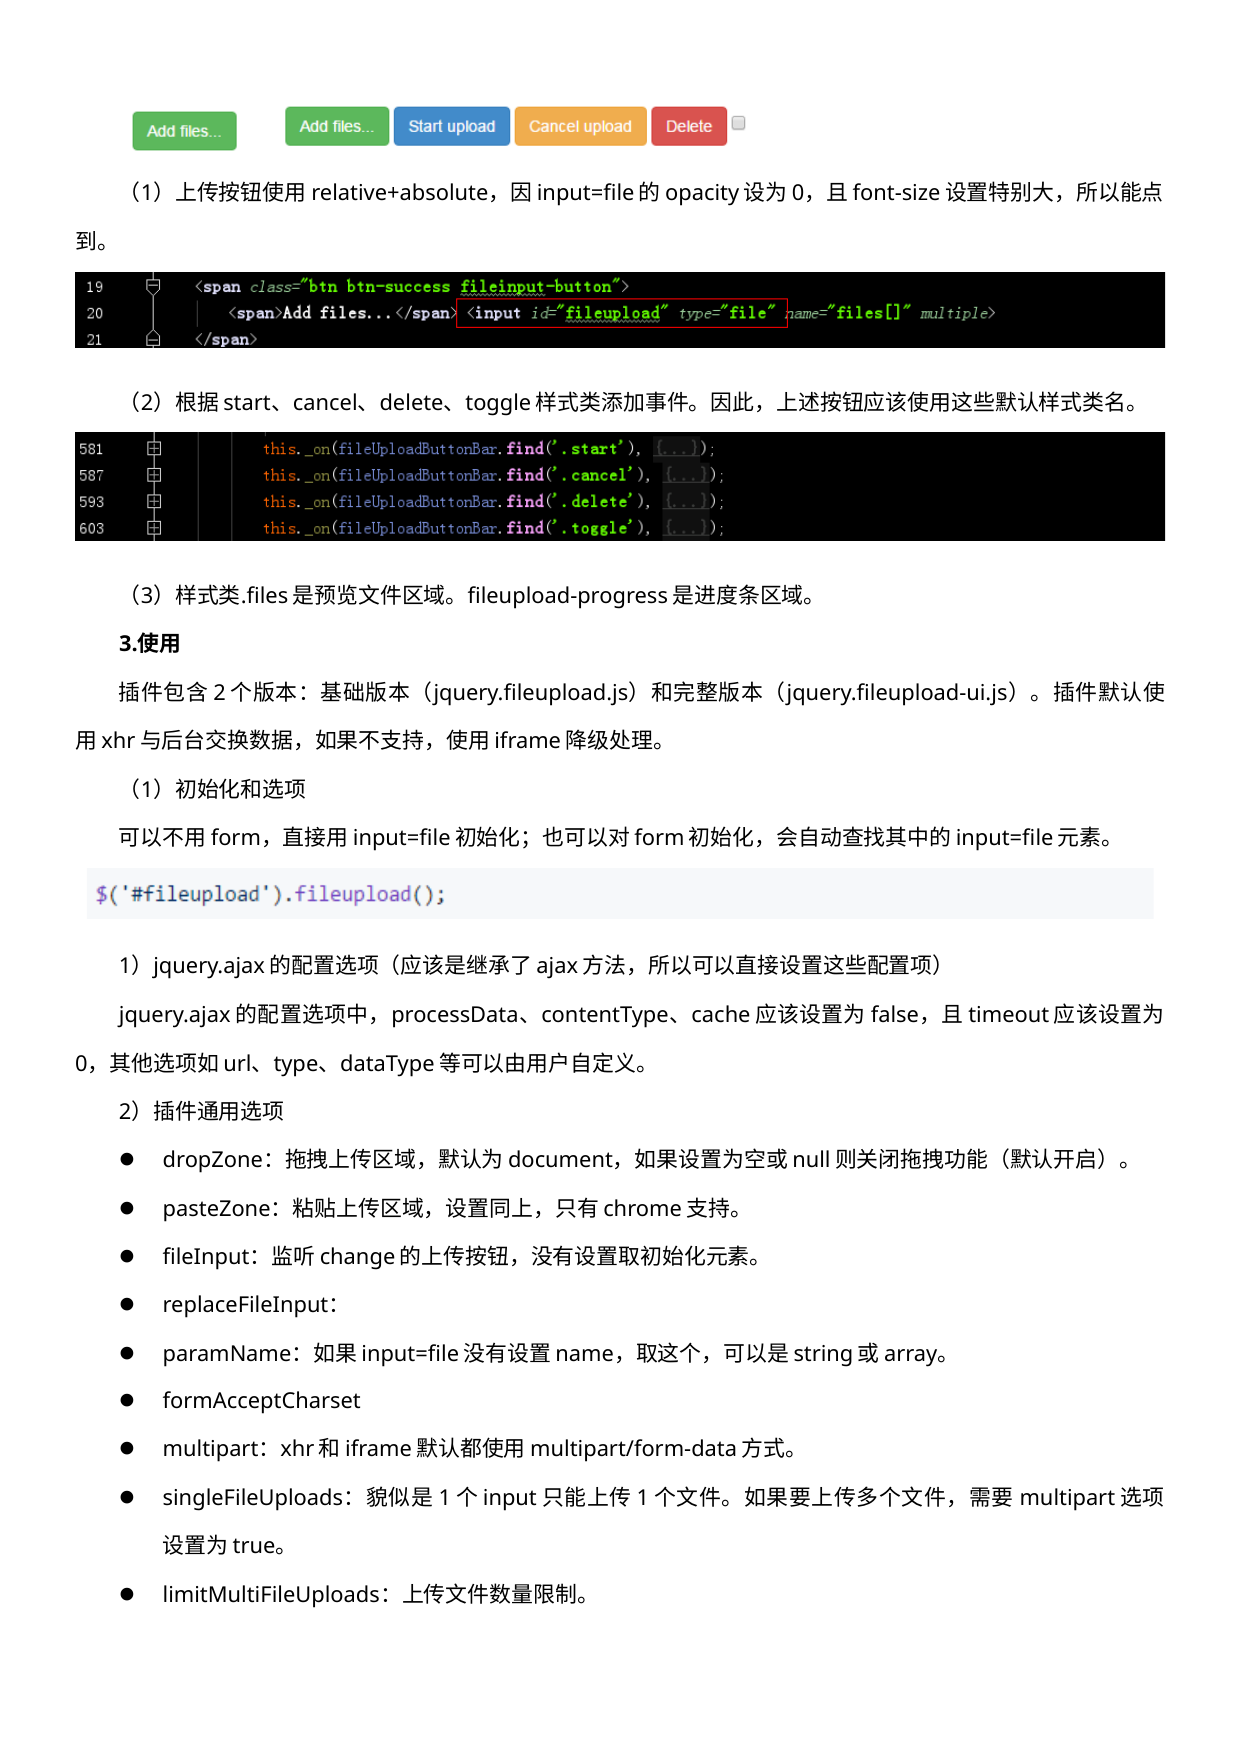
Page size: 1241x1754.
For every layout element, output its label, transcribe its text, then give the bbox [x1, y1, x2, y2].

picture [75, 432, 1166, 541]
text （1）上传按钮使用relative+absolute，因input=file的opacity设为0，且font-size设置特别大，所以能点到。 [75, 175, 1165, 256]
list singleFileUploads：貌似是1个input只能上传1个文件。如果要上传多个文件，需要multipart选项设置为true。 [119, 1479, 1165, 1561]
text 3.使用 [75, 626, 1165, 659]
list paramName：如果input=file没有设置name，取这个，可以是string或array。 [119, 1335, 1165, 1368]
text 插件包含2个版本：基础版本（jquery.fileupload.js）和完整版本（jquery.fileupload-ui.js）。插件默认使用xhr与后台交换数据，如果不支持，使用iframe降级处理。 [75, 674, 1165, 756]
text 2）插件通用选项 [75, 1093, 1165, 1126]
list replaceFileInput： [119, 1287, 1165, 1319]
text jquery.ajax的配置选项中，processData、contentType、cache应该设置为false，且timeout应该设置为0，其他选项如url、type、dataType等可以由用户自定义。 [75, 996, 1165, 1078]
list fileInput：监听change的上传按钮，没有设置取初始化元素。 [119, 1238, 1165, 1271]
list dropZone：拖拽上传区域，默认为document，如果设置为空或null则关闭拖拽功能（默认开启）。 [119, 1142, 1165, 1174]
text （2）根据start、cancel、delete、toggle样式类添加事件。因此，上述按钮应该使用这些默认样式类名。 [75, 384, 1165, 417]
list formAcceptCharset [119, 1383, 1165, 1416]
picture [86, 868, 1154, 919]
text （3）样式类.files是预览文件区域。fileupload-progress是进度条区域。 [75, 578, 1165, 610]
picture [75, 272, 1166, 348]
list multipart：xhr和iframe默认都使用multipart/form-data方式。 [119, 1431, 1165, 1463]
picture [118, 101, 882, 155]
text （1）初始化和选项 [75, 772, 1165, 804]
text 1）jquery.ajax的配置选项（应该是继承了ajax方法，所以可以直接设置这些配置项） [75, 948, 1165, 981]
text 可以不用form，直接用input=file初始化；也可以对form初始化，会自动查找其中的input=file元素。 [75, 820, 1165, 852]
list pasteZone：粘贴上传区域，设置同上，只有chrome支持。 [119, 1190, 1165, 1223]
list limitMultiFileUploads：上传文件数量限制。 [119, 1576, 1165, 1609]
